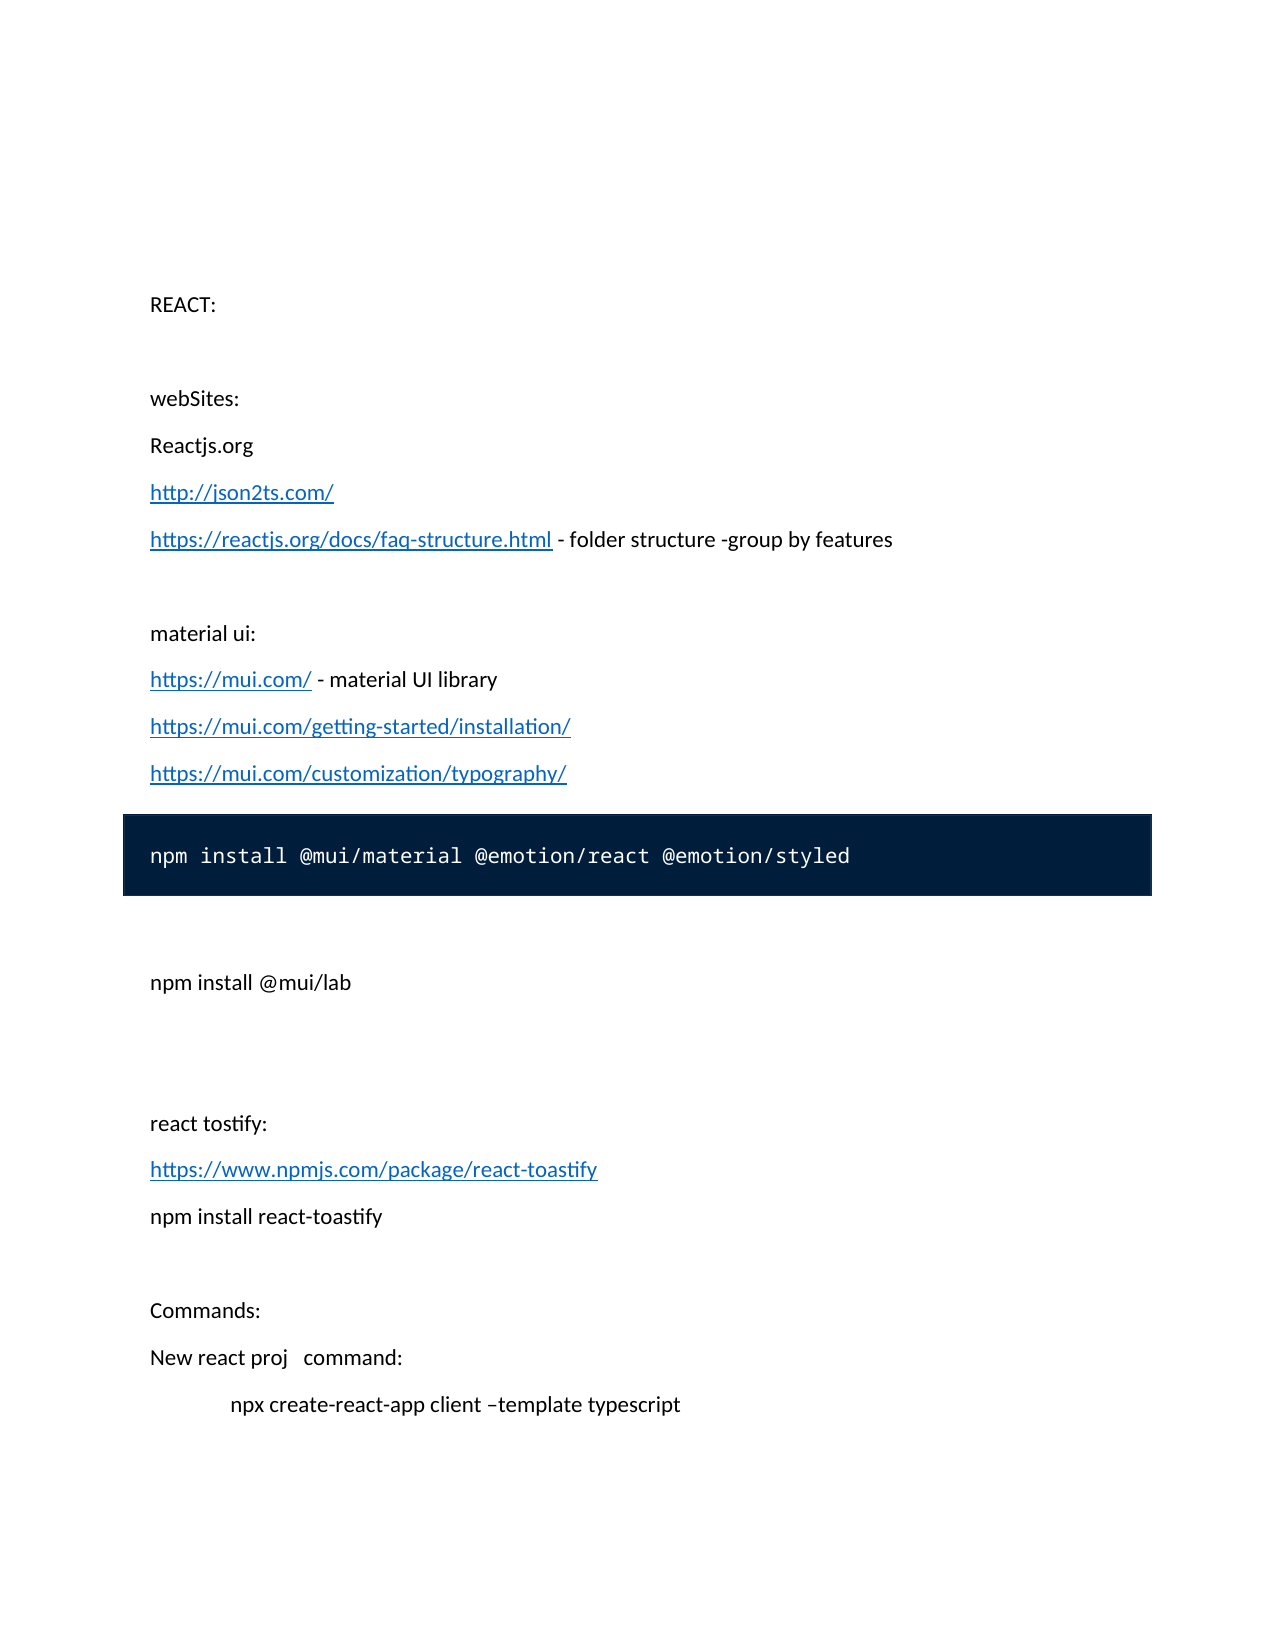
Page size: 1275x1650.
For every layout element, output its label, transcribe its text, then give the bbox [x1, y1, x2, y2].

text https://mui.com/ - material UI library [150, 666, 1125, 694]
text material ui: [150, 619, 1125, 647]
text npm install @mui/material @emotion/react @emotion/styled [125, 816, 1150, 895]
text Commands: [150, 1296, 1125, 1324]
text Reactjs.org [150, 431, 1125, 459]
text npx create-react-app client –template typescript [150, 1390, 1125, 1418]
text webSites: [150, 384, 1125, 412]
text https://mui.com/getting-started/installation/ [150, 712, 1125, 741]
text New react proj command: [150, 1343, 1125, 1371]
text https://www.npmjs.com/package/react-toastify [150, 1156, 1125, 1183]
text npm install react-toastify [150, 1202, 1125, 1230]
text http://json2ts.com/ [150, 478, 1125, 506]
text https://reactjs.org/docs/faq-structure.html - folder structure -group by features [150, 525, 1125, 553]
text react tostify: [150, 1109, 1125, 1137]
text https://mui.com/customization/typography/ [150, 759, 1125, 787]
text npm install @mui/lab [150, 968, 1125, 996]
text REACT: [150, 291, 1125, 319]
